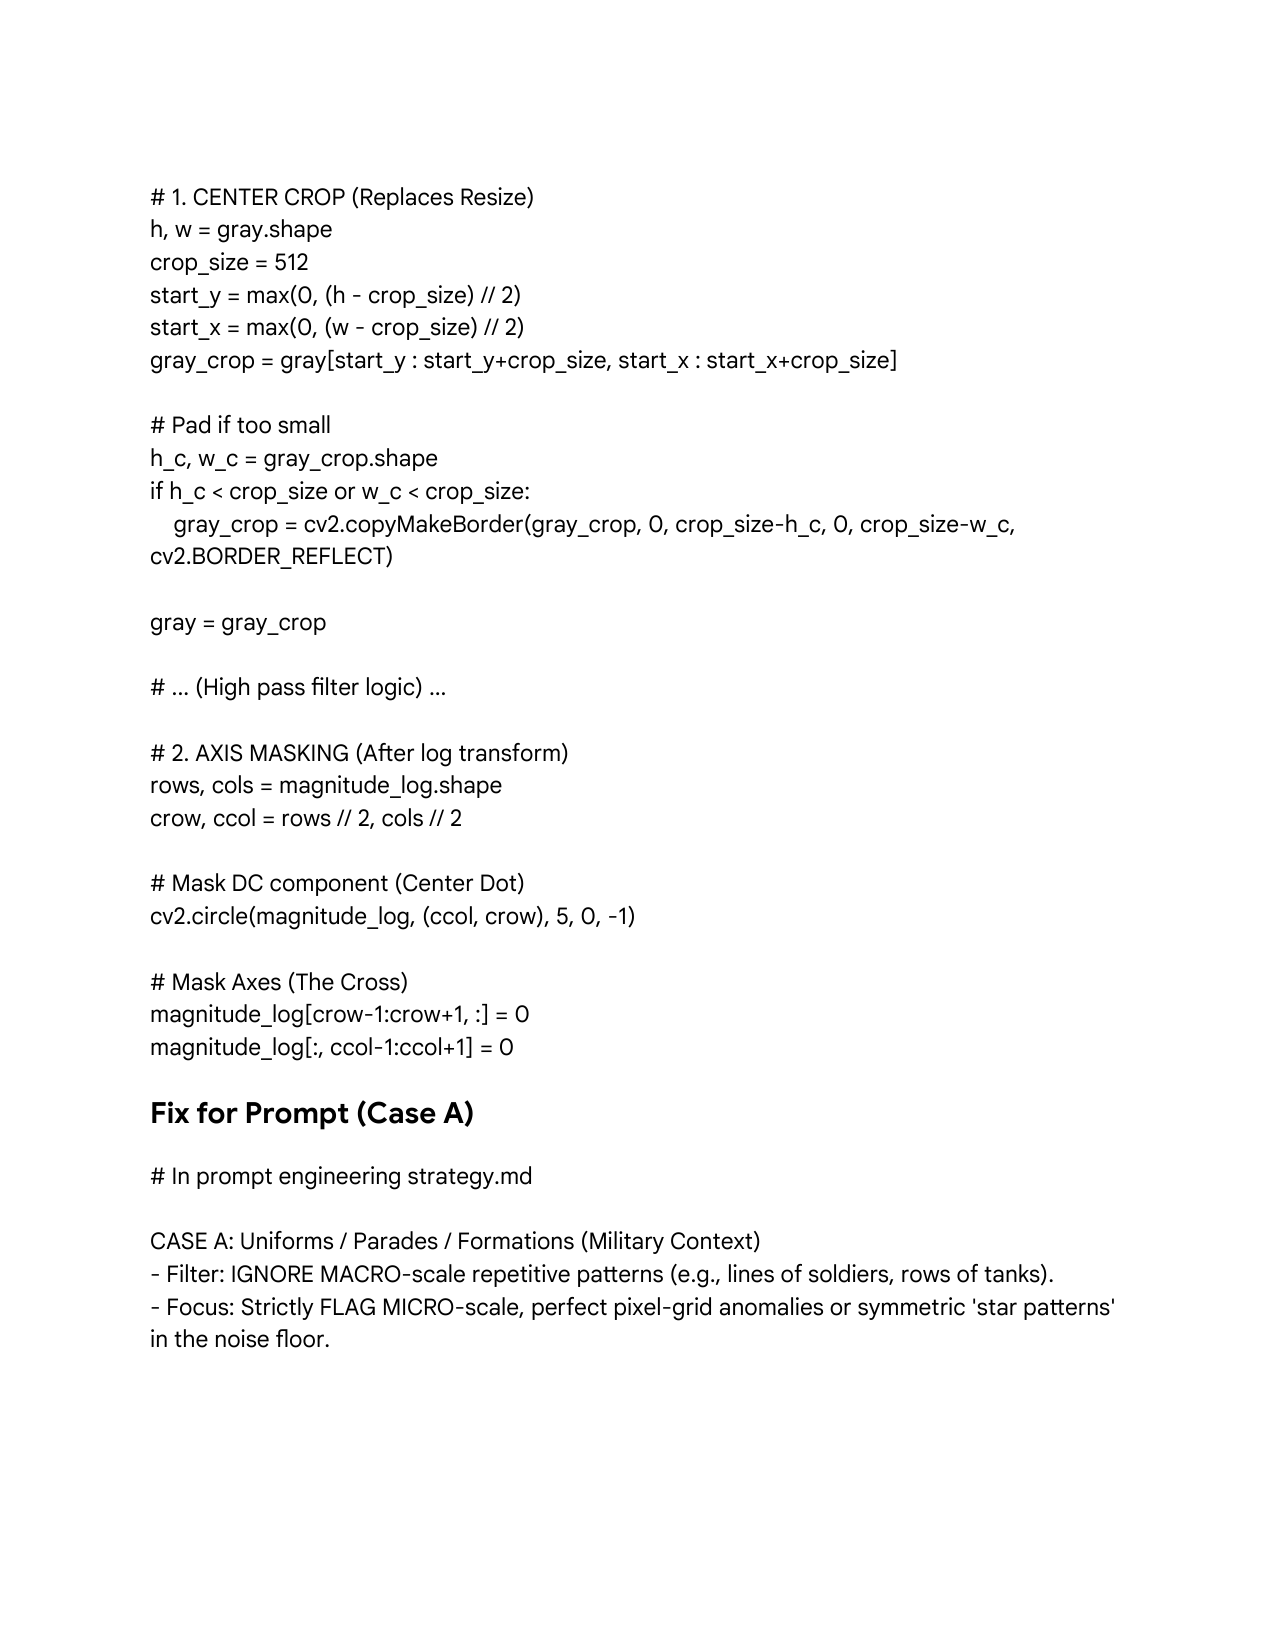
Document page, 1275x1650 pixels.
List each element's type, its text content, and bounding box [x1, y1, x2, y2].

subtitle Fix for Prompt (Case A) [150, 1096, 1125, 1132]
text # In prompt engineering strategy.md CASE A: Uniforms / Parades / Formations (Military Context) - Filter: IGNORE MACRO-scale repetitive patterns (e.g., lines of soldiers, rows of tanks). - Focus: Strictly FLAG MICRO-scale, perfect pixel-grid anomalies or symmetric 'star patterns' in the noise floor. [150, 1162, 1125, 1384]
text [150, 150, 1125, 1092]
